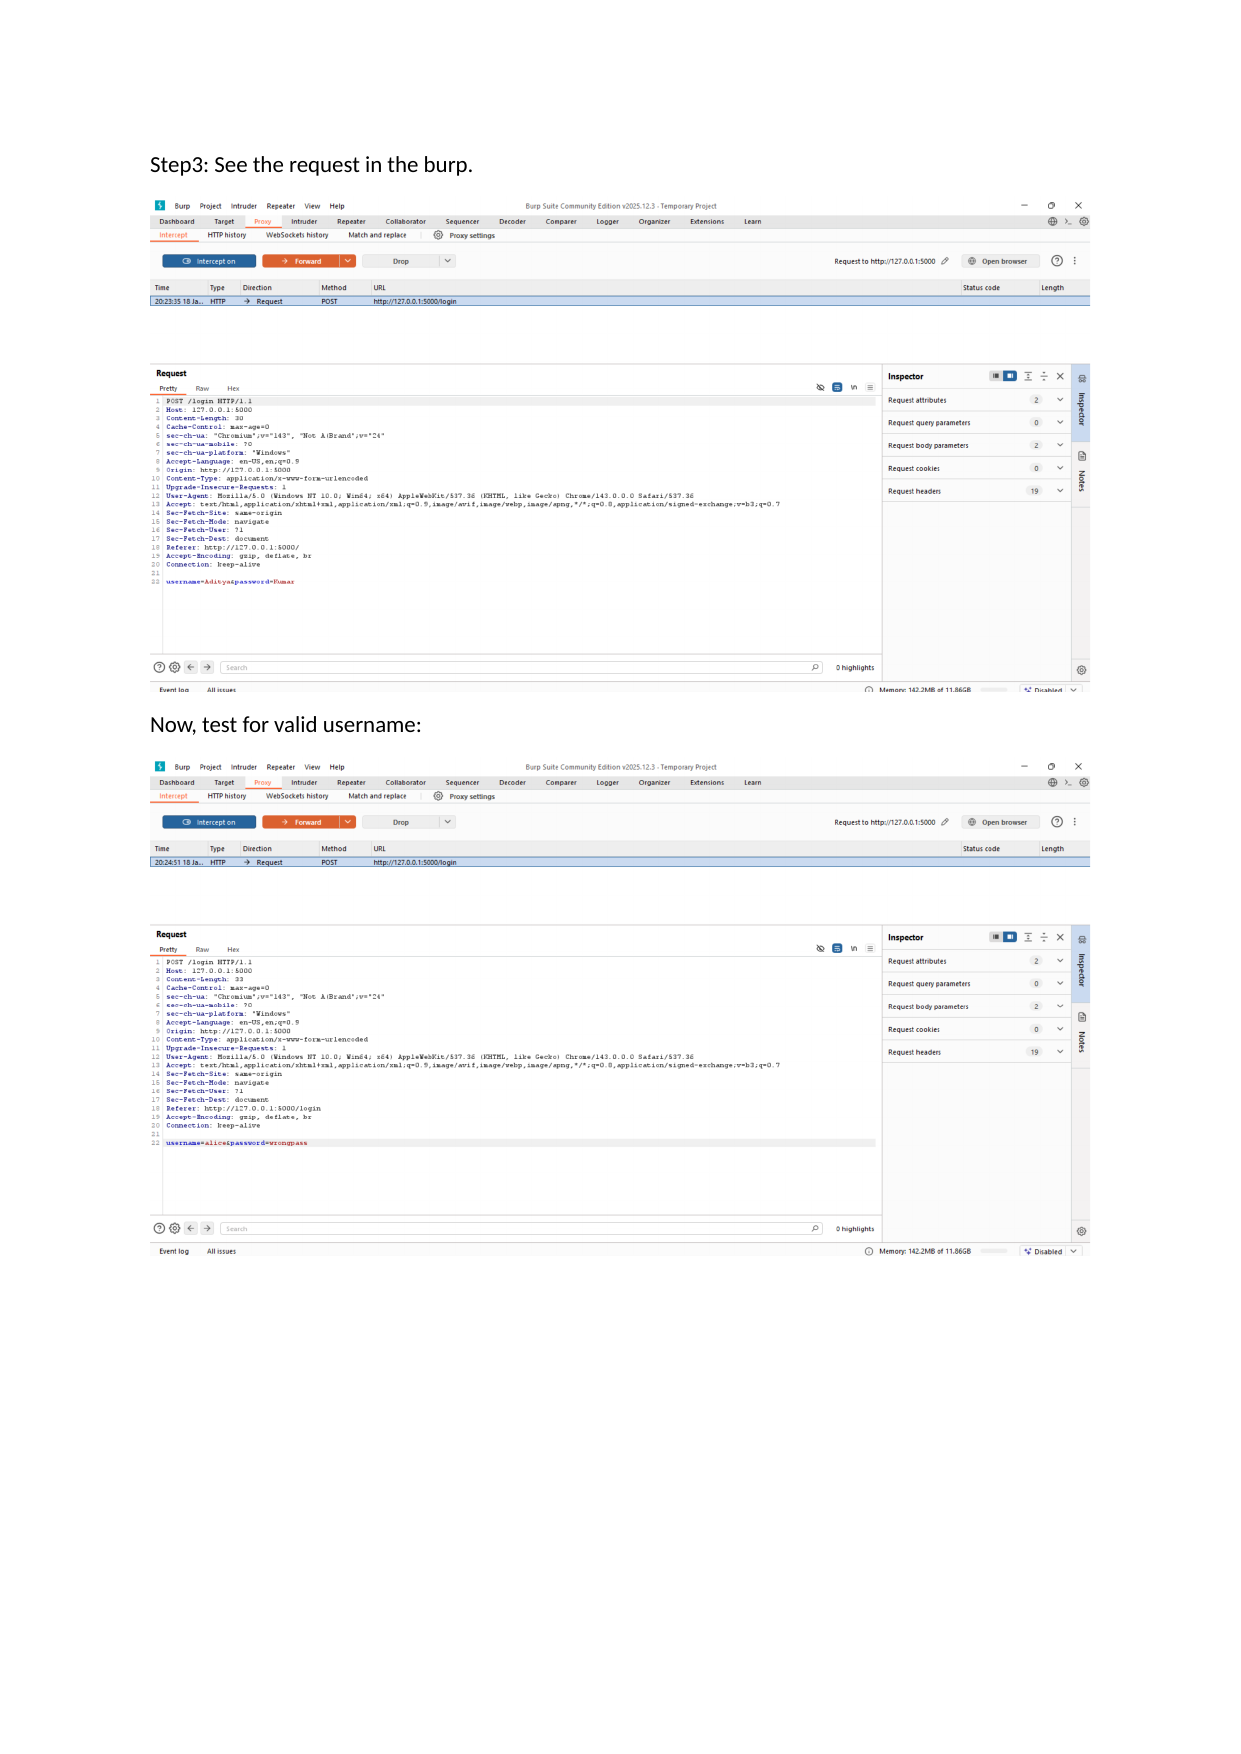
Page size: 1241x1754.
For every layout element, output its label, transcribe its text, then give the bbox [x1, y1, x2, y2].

text Now, test for valid username: [150, 711, 1090, 738]
picture [150, 196, 1091, 692]
text Step3: See the request in the burp. [150, 150, 1090, 178]
picture [150, 757, 1091, 1256]
